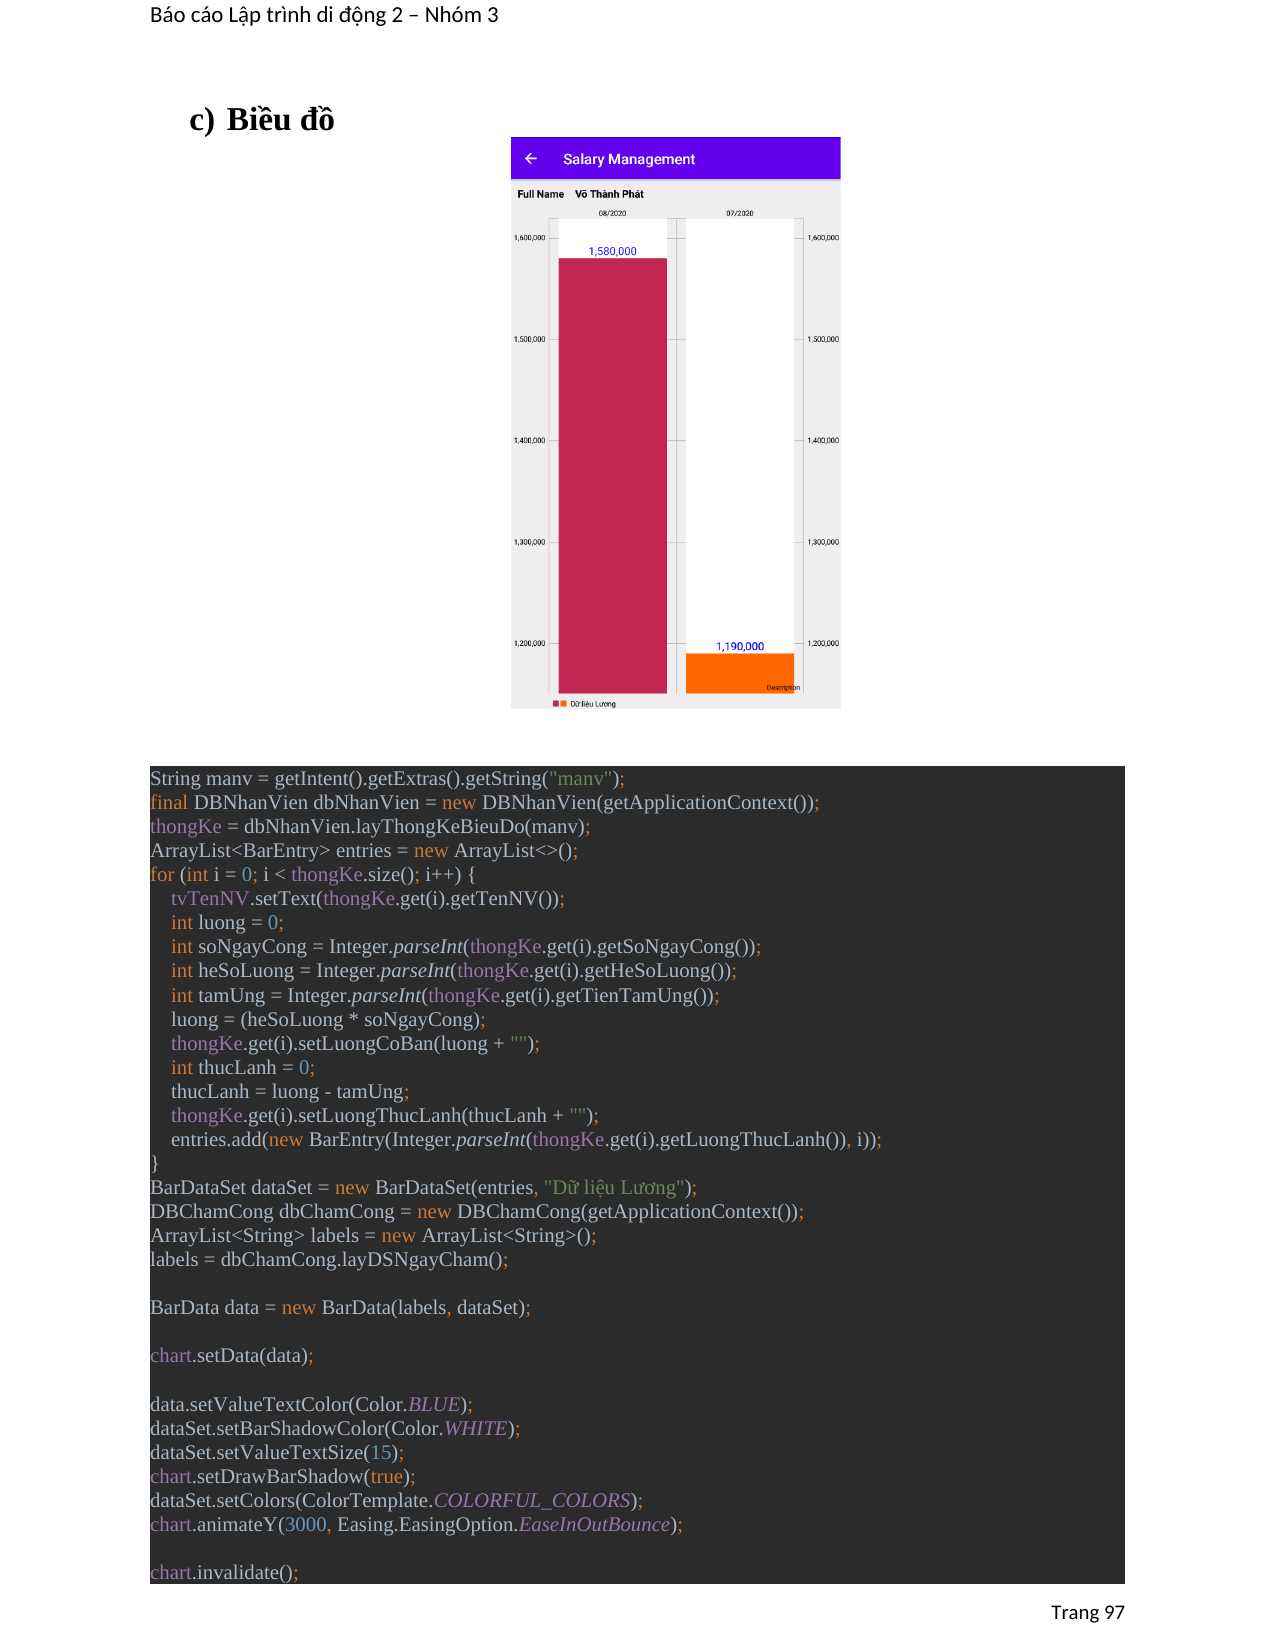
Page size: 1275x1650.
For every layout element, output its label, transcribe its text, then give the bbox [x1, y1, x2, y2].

picture [511, 137, 841, 709]
text String manv = getIntent().getExtras().getString("manv"); final DBNhanVien dbNhanVien = new DBNhanVien(getApplicationContext()); thongKe = dbNhanVien.layThongKeBieuDo(manv); ArrayList<BarEntry> entries = new ArrayList<>(); for (int i = 0; i < thongKe.size(); i++) { tvTenNV.setText(thongKe.get(i).getTenNV()); int luong = 0; int soNgayCong = Integer.parseInt(thongKe.get(i).getSoNgayCong()); int heSoLuong = Integer.parseInt(thongKe.get(i).getHeSoLuong()); int tamUng = Integer.parseInt(thongKe.get(i).getTienTamUng()); luong = (heSoLuong * soNgayCong); thongKe.get(i).setLuongCoBan(luong + ""); int thucLanh = 0; thucLanh = luong - tamUng; thongKe.get(i).setLuongThucLanh(thucLanh + ""); entries.add(new BarEntry(Integer.parseInt(thongKe.get(i).getLuongThucLanh()), i)); } BarDataSet dataSet = new BarDataSet(entries, "Dữ liệu Lương"); DBChamCong dbChamCong = new DBChamCong(getApplicationContext()); ArrayList<String> labels = new ArrayList<String>(); labels = dbChamCong.layDSNgayCham(); BarData data = new BarData(labels, dataSet); chart.setData(data); data.setValueTextColor(Color.BLUE); dataSet.setBarShadowColor(Color.WHITE); dataSet.setValueTextSize(15); chart.setDrawBarShadow(true); dataSet.setColors(ColorTemplate.COLORFUL_COLORS); chart.animateY(3000, Easing.EasingOption.EaseInOutBounce); chart.invalidate(); [150, 766, 1125, 1584]
list Biều đồ [189, 99, 1125, 137]
